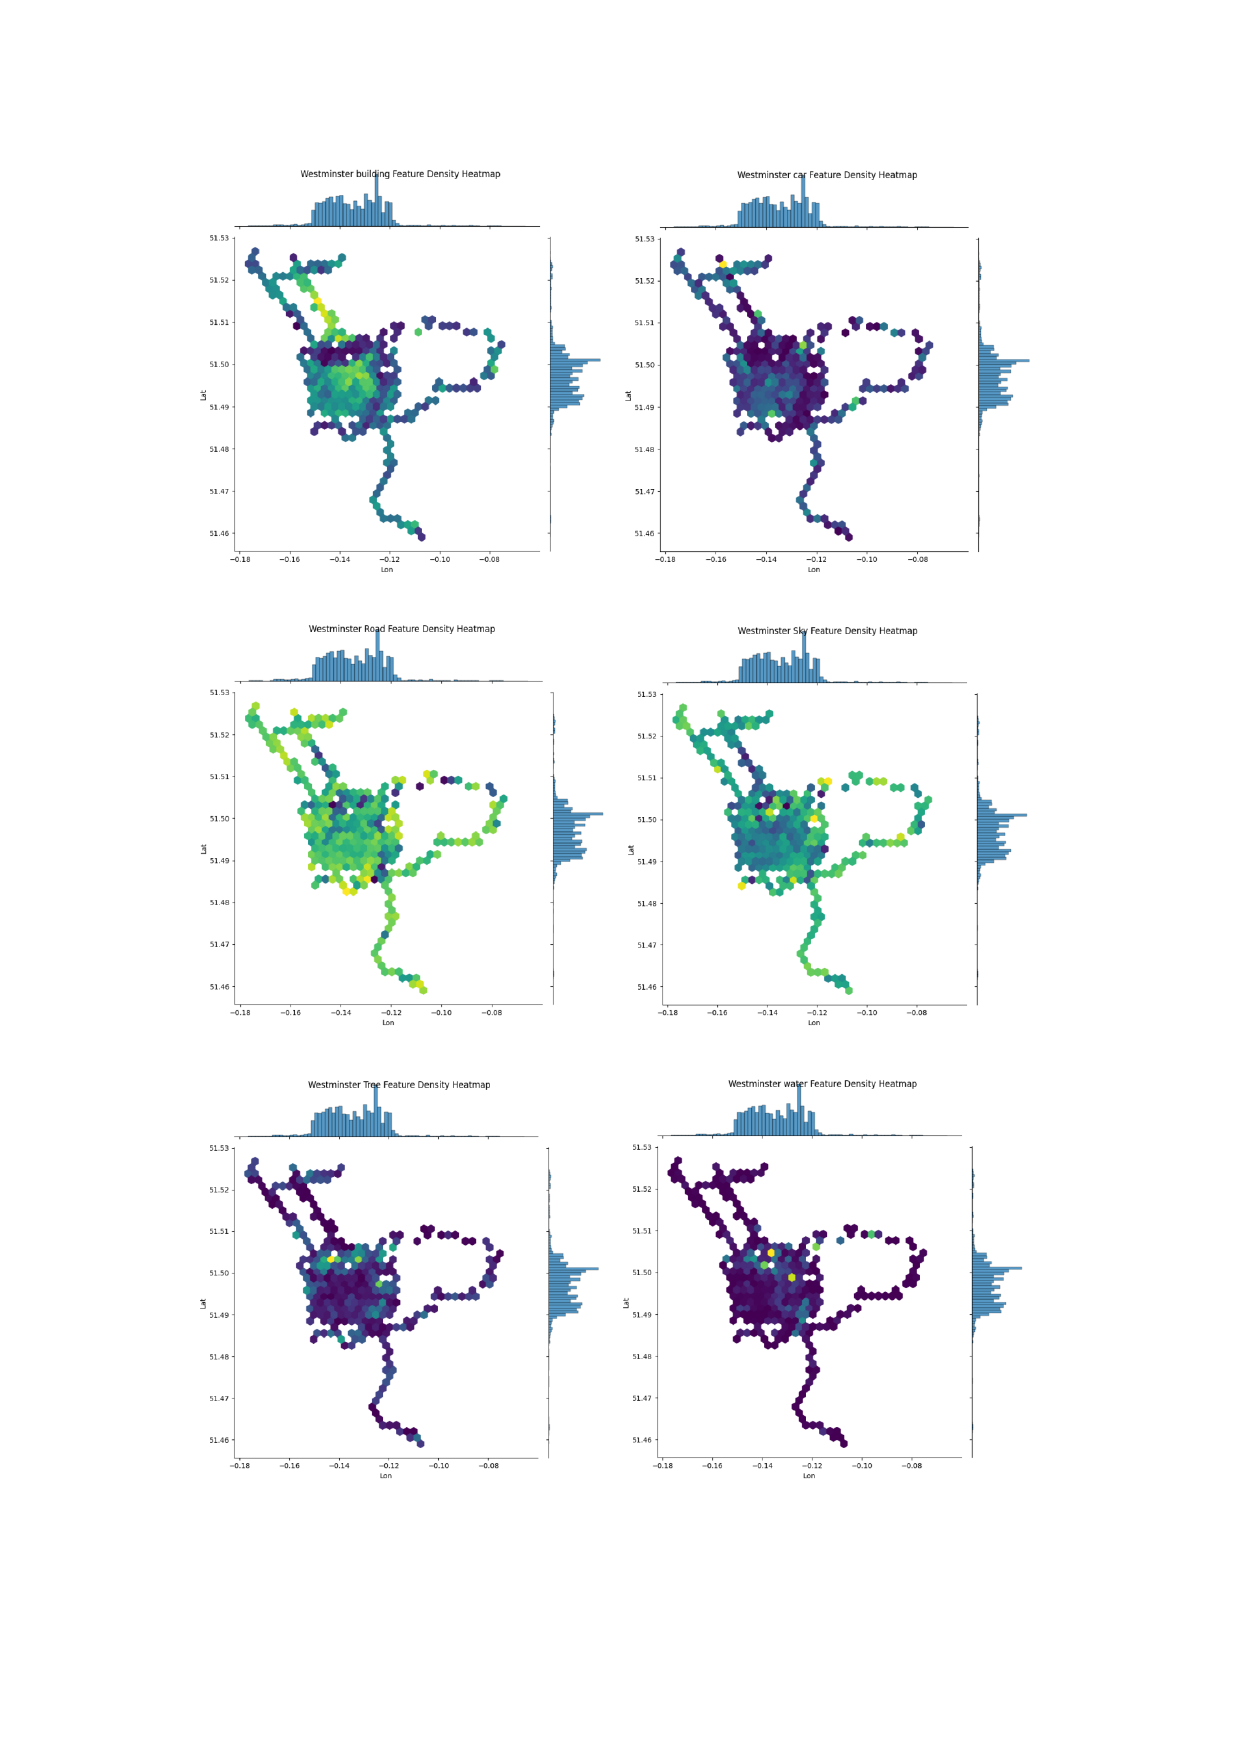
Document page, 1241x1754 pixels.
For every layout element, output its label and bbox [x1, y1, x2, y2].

picture [187, 617, 1039, 1046]
picture [187, 1072, 1034, 1499]
picture [187, 162, 1042, 593]
